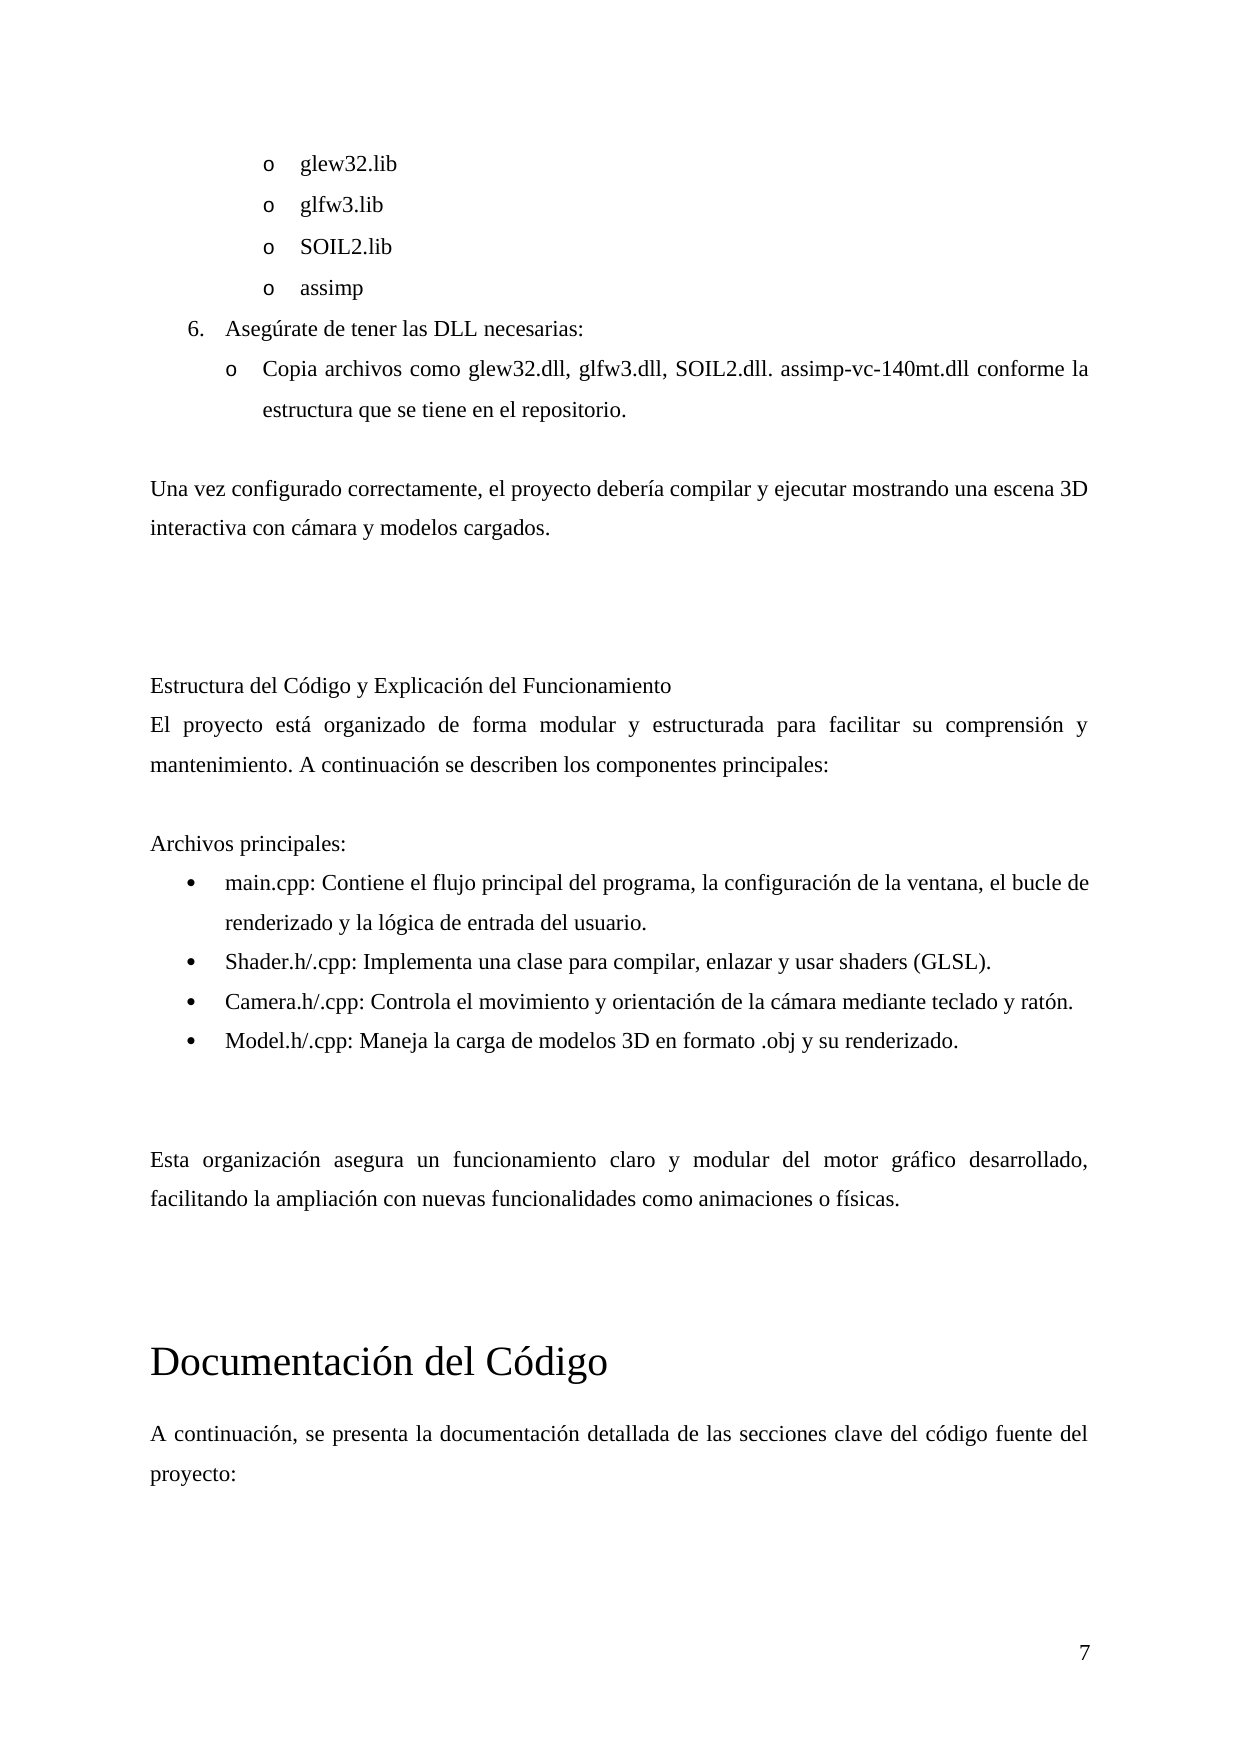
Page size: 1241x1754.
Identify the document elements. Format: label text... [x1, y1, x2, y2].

list glfw3.lib [262, 191, 1090, 219]
list Model.h/.cpp: Maneja la carga de modelos 3D en formato .obj y su renderizado. [187, 1027, 1090, 1054]
text Una vez configurado correctamente, el proyecto debería compilar y ejecutar mostrando una escena 3D interactiva con cámara y modelos cargados. [150, 474, 1090, 540]
text Archivos principales: [150, 830, 1090, 856]
list glew32.lib [262, 150, 1090, 178]
list Camera.h/.cpp: Controla el movimiento y orientación de la cámara mediante teclado y ratón. [187, 988, 1090, 1014]
text El proyecto está organizado de forma modular y estructurada para facilitar su comprensión y mantenimiento. A continuación se describen los componentes principales: [150, 711, 1090, 777]
list Shader.h/.cpp: Implementa una clase para compilar, enlazar y usar shaders (GLSL). [187, 948, 1090, 975]
text Esta organización asegura un funcionamiento claro y modular del motor gráfico desarrollado, facilitando la ampliación con nuevas funcionalidades como animaciones o físicas. [150, 1146, 1090, 1212]
text A continuación, se presenta la documentación detallada de las secciones clave del código fuente del proyecto: [150, 1420, 1090, 1486]
list assimp [262, 274, 1090, 302]
text Estructura del Código y Explicación del Funcionamiento [150, 672, 1090, 698]
subtitle Documentación del Código [150, 1336, 1090, 1384]
list SOIL2.lib [262, 233, 1090, 260]
list Asegúrate de tener las DLL necesarias: [187, 315, 1090, 342]
list Copia archivos como glew32.dll, glfw3.dll, SOIL2.dll. assimp-vc-140mt.dll conforme la estructura que se tiene en el repositorio. [225, 355, 1090, 422]
list main.cpp: Contiene el flujo principal del programa, la configuración de la ventana, el bucle de renderizado y la lógica de entrada del usuario. [187, 869, 1090, 935]
